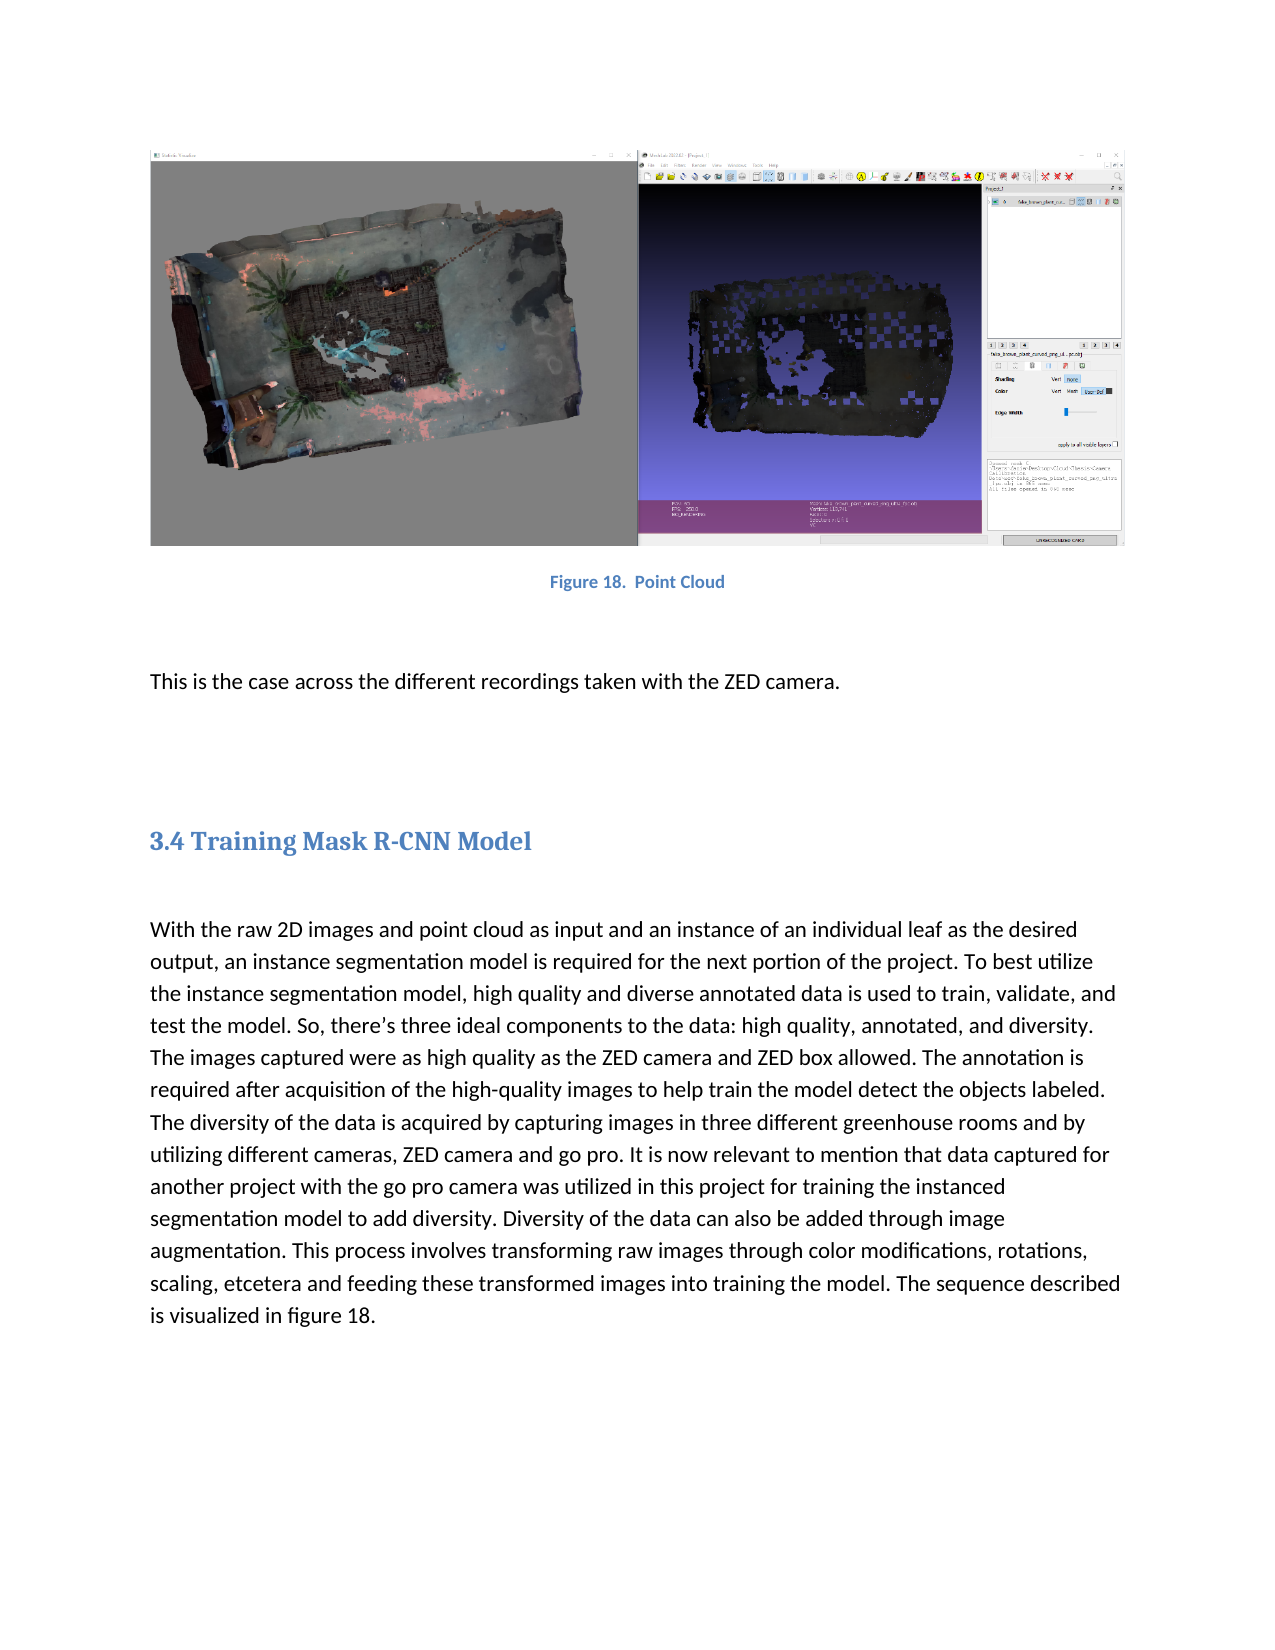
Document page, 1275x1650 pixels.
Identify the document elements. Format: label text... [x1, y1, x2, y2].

picture [150, 150, 1125, 546]
text This is the case across the different recordings taken with the ZED camera. [150, 667, 1125, 695]
subtitle 3.4 Training Mask R-CNN Model [150, 826, 1125, 857]
text With the raw 2D images and point cloud as input and an instance of an individual leaf as the desired output, an instance segmentation model is required for the next portion of the project. To best utilize the instance segmentation model, high quality and diverse annotated data is used to train, validate, and test the model. So, there’s three ideal components to the data: high quality, annotated, and diversity. The images captured were as high quality as the ZED camera and ZED box allowed. The annotation is required after acquisition of the high-quality images to help train the model detect the objects labeled. The diversity of the data is acquired by capturing images in three different greenhouse rooms and by utilizing different cameras, ZED camera and go pro. It is now relevant to mention that data captured for another project with the go pro camera was utilized in this project for training the instanced segmentation model to add diversity. Diversity of the data can also be added through image augmentation. This process involves transforming raw images through color modifications, rotations, scaling, etcetera and feeding these transformed images into training the model. The sequence described is visualized in figure 18. [150, 915, 1125, 1329]
